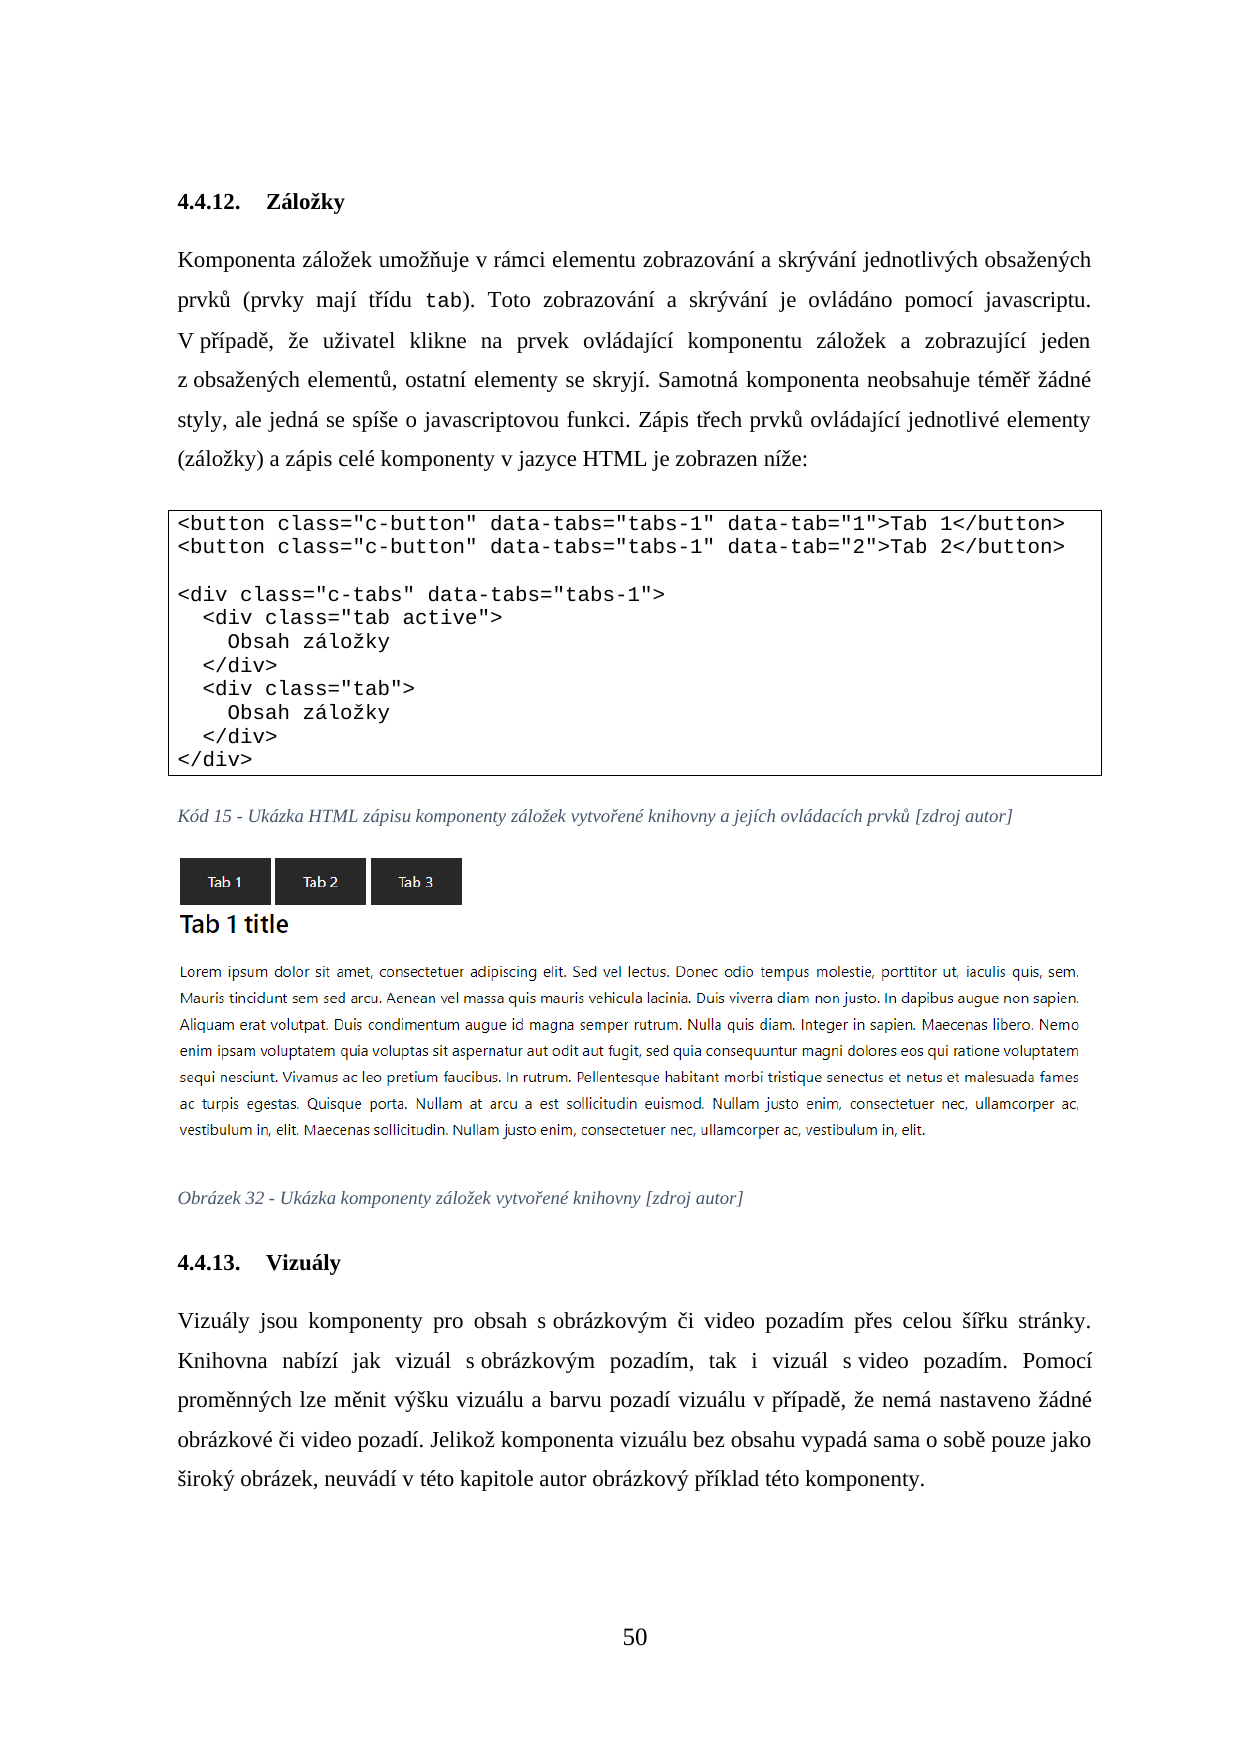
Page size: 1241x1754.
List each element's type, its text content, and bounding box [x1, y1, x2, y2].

text <div class="tab"> [177, 678, 1092, 702]
text </div> [177, 726, 1092, 746]
text <div class="tab active"> [177, 607, 1092, 631]
picture [177, 856, 1093, 1158]
list Vizuály [177, 1249, 1092, 1275]
text <button class="c-button" data-tabs="tabs-1" data-tab="2">Tab 2</button> [177, 536, 1092, 560]
text Obsah záložky [177, 631, 1092, 655]
text <div class="c-tabs" data-tabs="tabs-1"> [177, 584, 1092, 607]
text Obsah záložky [177, 702, 1092, 726]
text </div> [177, 655, 1092, 678]
text <button class="c-button" data-tabs="tabs-1" data-tab="1">Tab 1</button> [169, 511, 1101, 536]
text Kód 15 - Ukázka HTML zápisu komponenty záložek vytvořené knihovny a jejích ovládacích prvků [zdroj autor] [177, 805, 1092, 827]
text Obrázek 32 - Ukázka komponenty záložek vytvořené knihovny [zdroj autor] [177, 1187, 1092, 1208]
list Záložky [177, 188, 1092, 215]
text Komponenta záložek umožňuje v rámci elementu zobrazování a skrývání jednotlivých obsažených prvků (prvky mají třídu tab). Toto zobrazování a skrývání je ovládáno pomocí javascriptu. V případě, že uživatel klikne na prvek ovládající komponentu záložek a zobrazující jeden z obsažených elementů, ostatní elementy se skryjí. Samotná komponenta neobsahuje téměř žádné styly, ale jedná se spíše o javascriptovou funkci. Zápis třech prvků ovládající jednotlivé elementy (záložky) a zápis celé komponenty v jazyce HTML je zobrazen níže: [177, 247, 1092, 472]
text </div> [169, 746, 1101, 775]
text Vizuály jsou komponenty pro obsah s obrázkovým či video pozadím přes celou šířku stránky. Knihovna nabízí jak vizuál s obrázkovým pozadím, tak i vizuál s video pozadím. Pomocí proměnných lze měnit výšku vizuálu a barvu pozadí vizuálu v případě, že nemá nastaveno žádné obrázkové či video pozadí. Jelikož komponenta vizuálu bez obsahu vypadá sama o sobě pouze jako široký obrázek, neuvádí v této kapitole autor obrázkový příklad této komponenty. [177, 1307, 1092, 1491]
